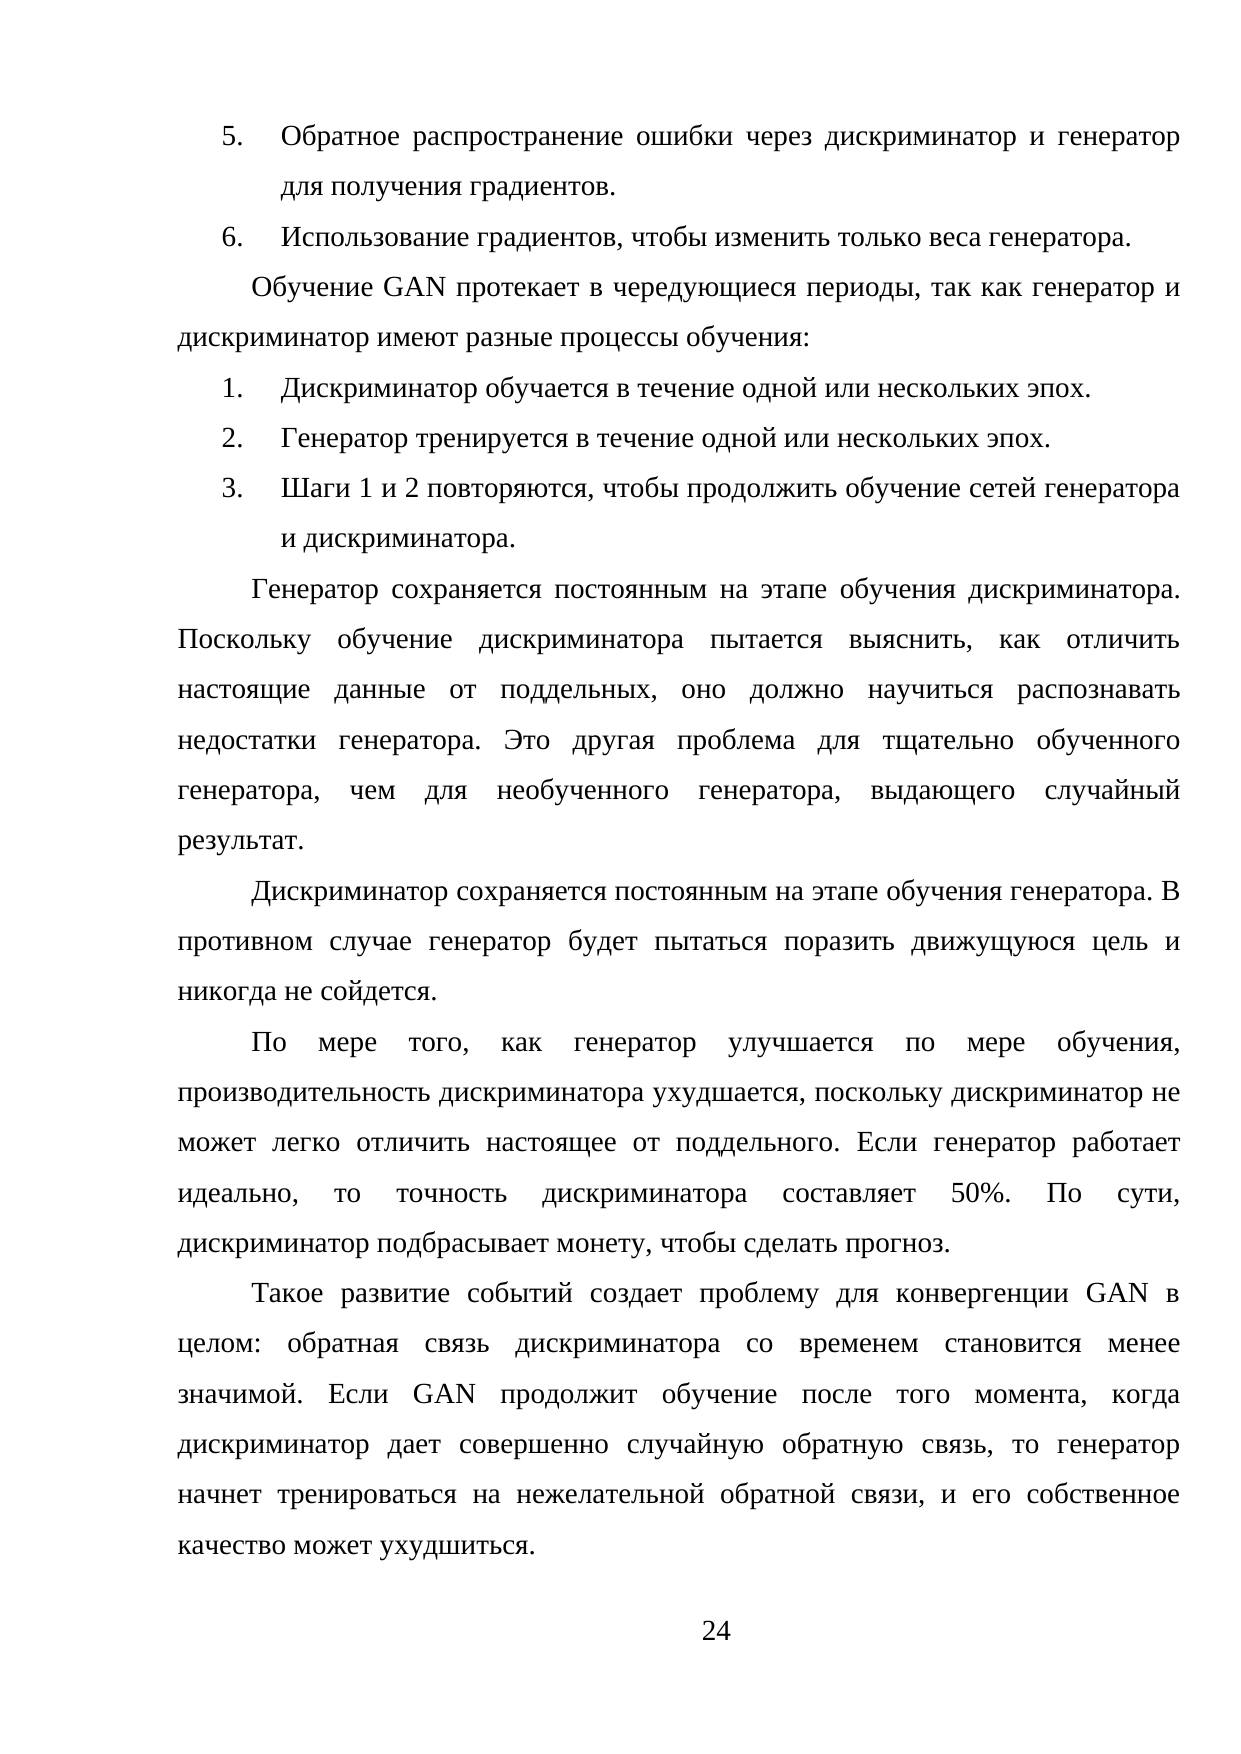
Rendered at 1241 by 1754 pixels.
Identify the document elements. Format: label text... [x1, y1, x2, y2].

text Дискриминатор сохраняется постоянным на этапе обучения генератора. В противном случае генератор будет пытаться поразить движущуюся цель и никогда не сойдется. [177, 873, 1181, 1007]
text Обучение GAN протекает в чередующиеся периоды, так как генератор и дискриминатор имеют разные процессы обучения: [177, 269, 1181, 353]
list Шаги 1 и 2 повторяются, чтобы продолжить обучение сетей генератора и дискриминатора. [221, 470, 1181, 554]
list Использование градиентов, чтобы изменить только веса генератора. [221, 219, 1181, 252]
list Обратное распространение ошибки через дискриминатор и генератор для получения градиентов. [221, 118, 1181, 202]
text По мере того, как генератор улучшается по мере обучения, производительность дискриминатора ухудшается, поскольку дискриминатор не может легко отличить настоящее от поддельного. Если генератор работает идеально, то точность дискриминатора составляет 50%. По сути, дискриминатор подбрасывает монету, чтобы сделать прогноз. [177, 1024, 1181, 1258]
text Такое развитие событий создает проблему для конвергенции GAN в целом: обратная связь дискриминатора со временем становится менее значимой. Если GAN продолжит обучение после того момента, когда дискриминатор дает совершенно случайную обратную связь, то генератор начнет тренироваться на нежелательной обратной связи, и его собственное качество может ухудшиться. [177, 1275, 1181, 1560]
list Генератор тренируется в течение одной или нескольких эпох. [221, 420, 1181, 453]
list Дискриминатор обучается в течение одной или нескольких эпох. [221, 370, 1181, 403]
text Генератор сохраняется постоянным на этапе обучения дискриминатора. Поскольку обучение дискриминатора пытается выяснить, как отличить настоящие данные от поддельных, оно должно научиться распознавать недостатки генератора. Это другая проблема для тщательно обученного генератора, чем для необученного генератора, выдающего случайный результат. [177, 571, 1181, 856]
